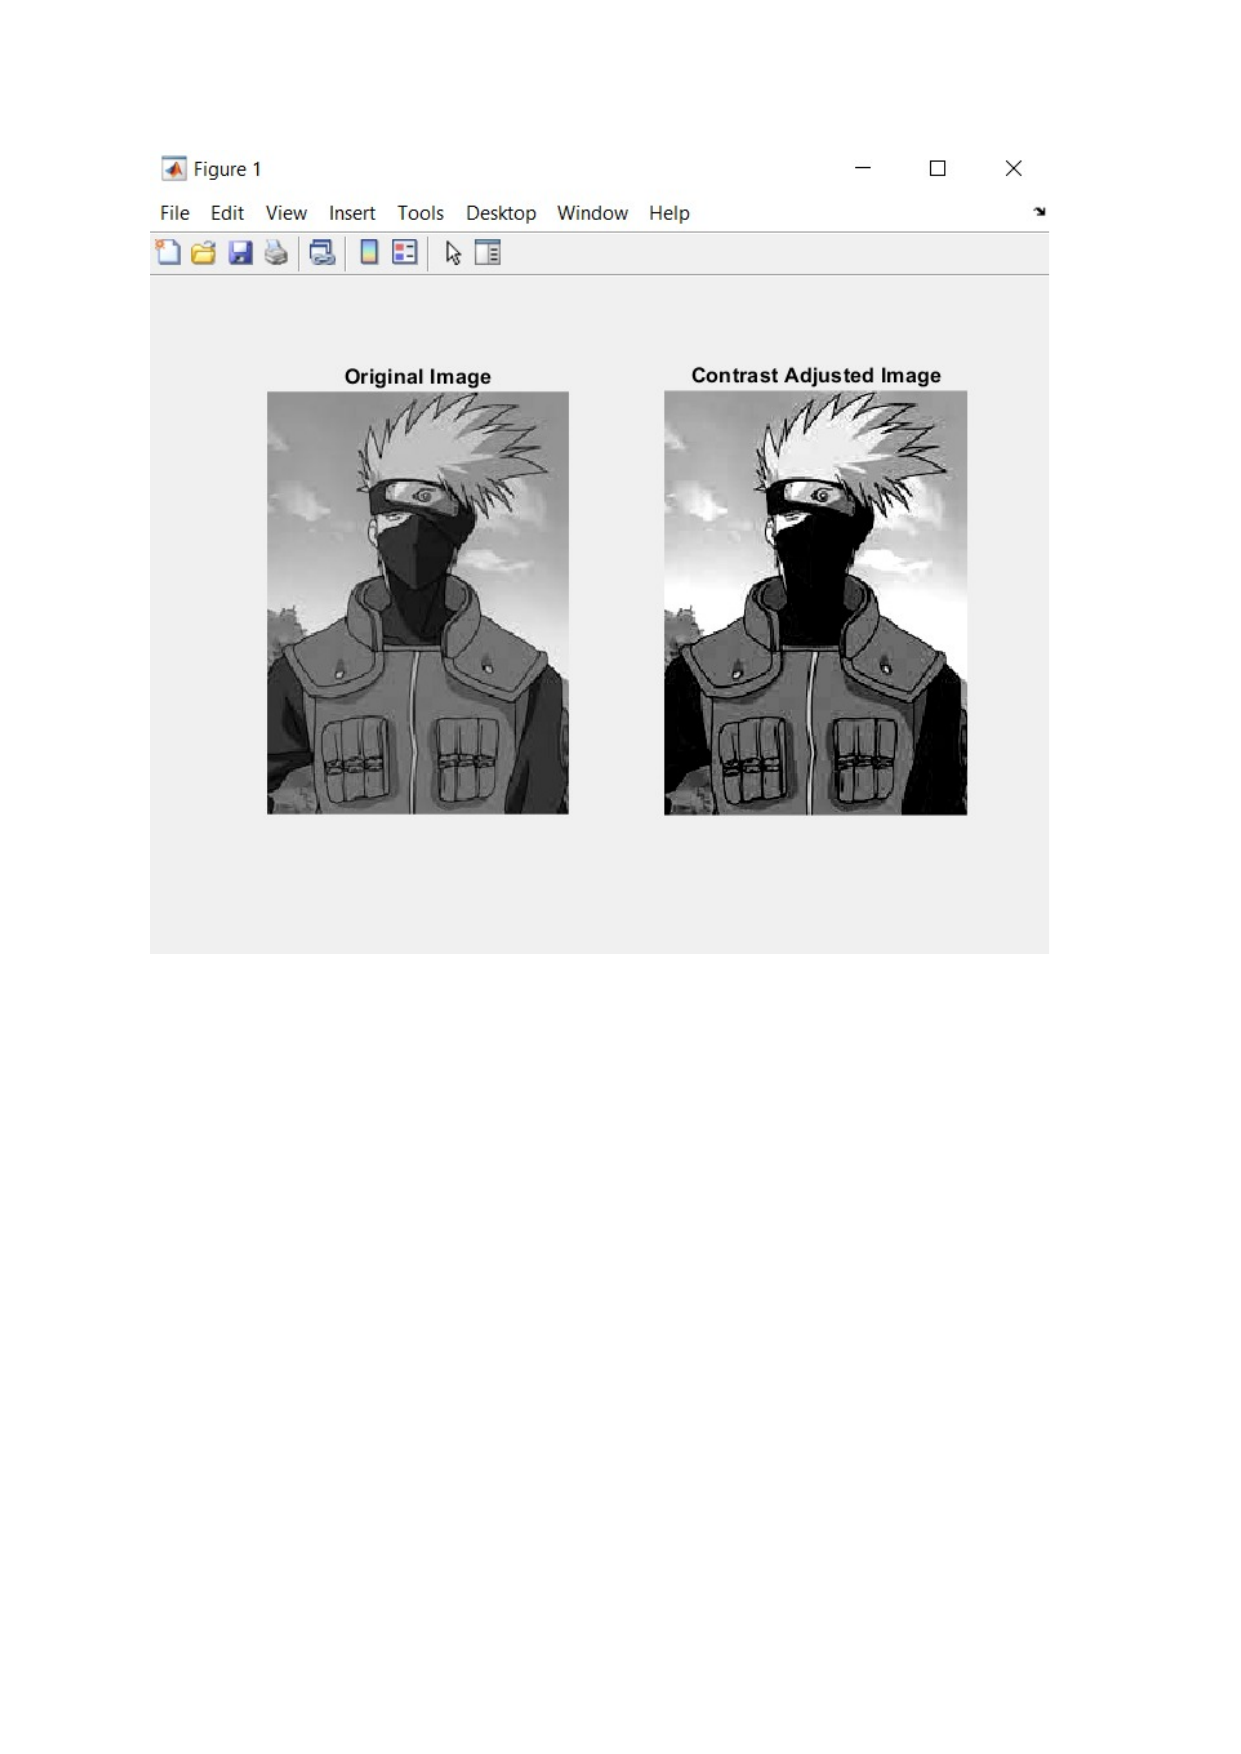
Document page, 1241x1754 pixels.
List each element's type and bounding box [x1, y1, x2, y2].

picture [150, 150, 1050, 954]
